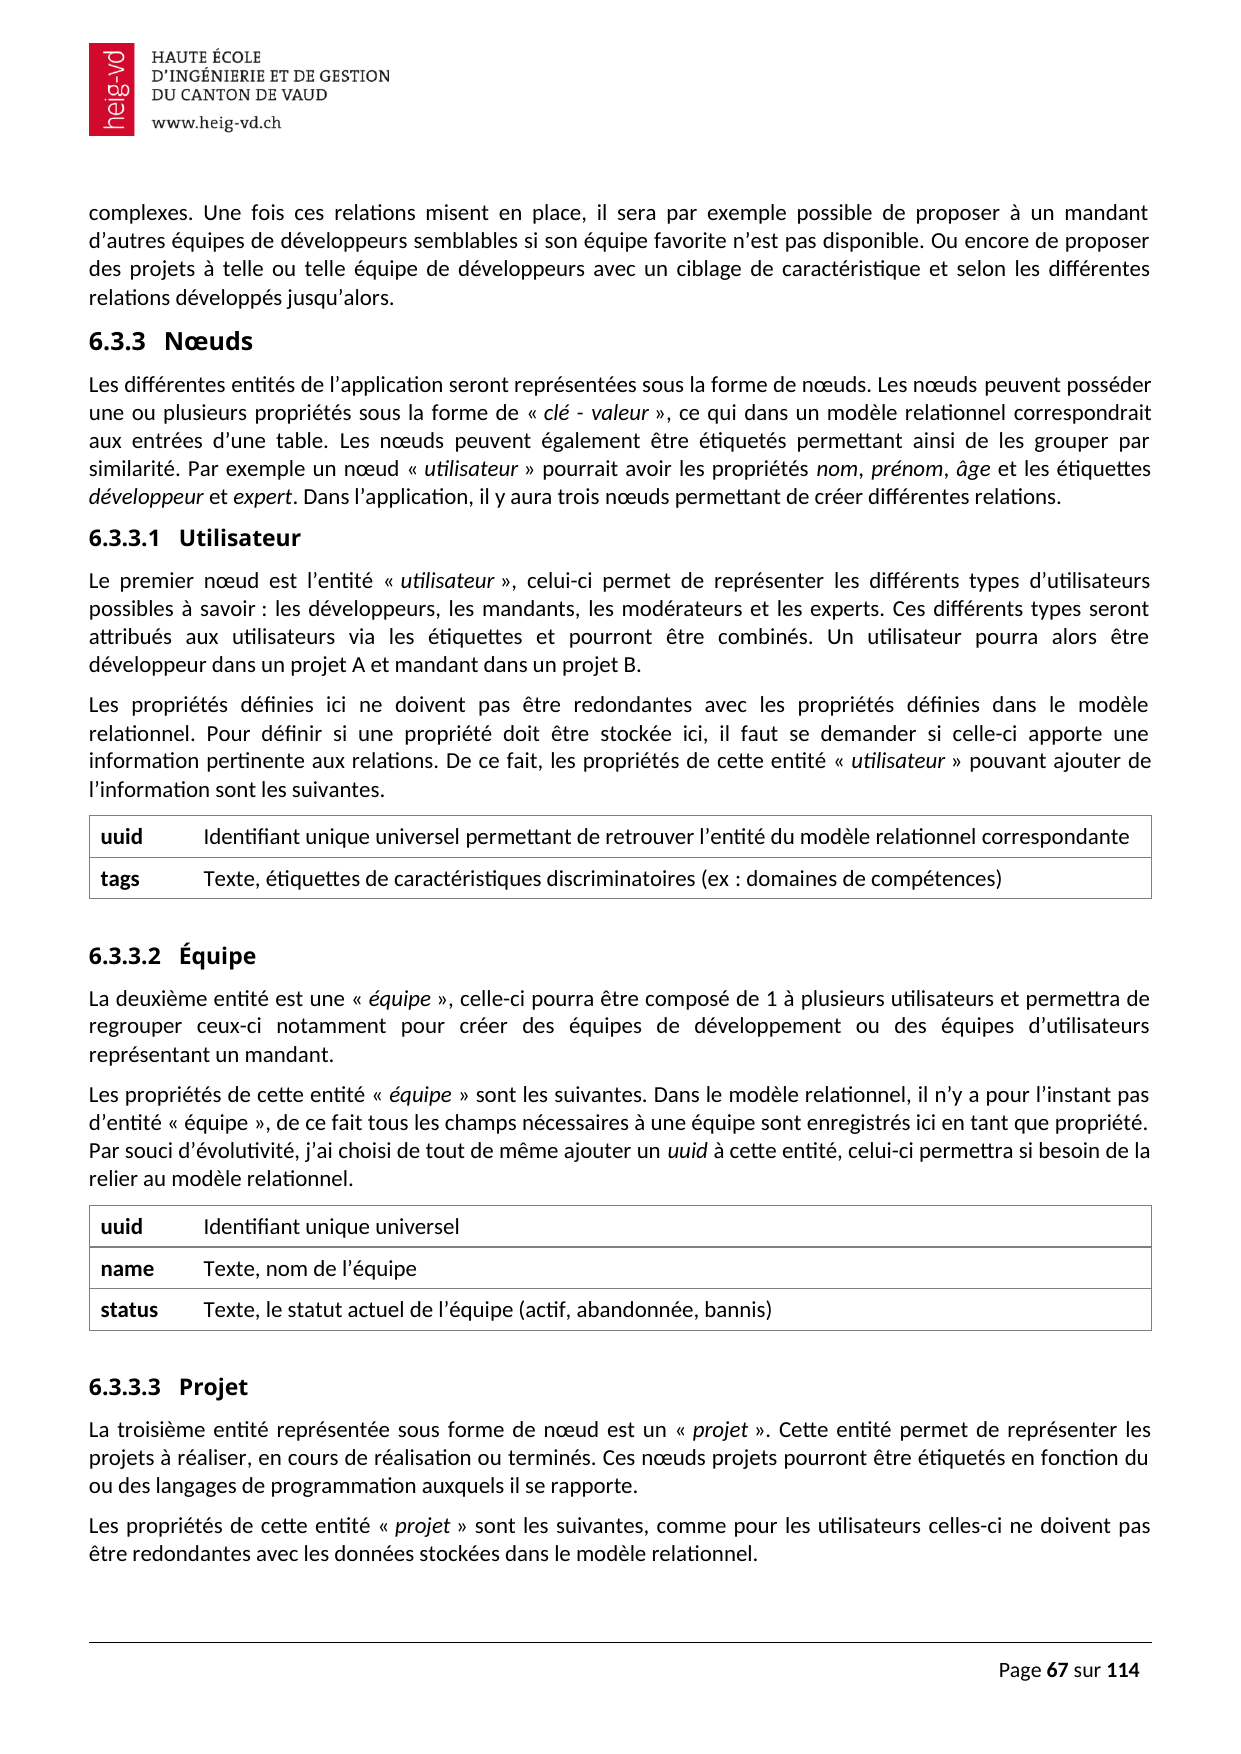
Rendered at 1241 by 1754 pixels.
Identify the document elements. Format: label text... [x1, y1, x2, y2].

text Le premier nœud est l’entité « utilisateur », celui-ci permet de représenter les différents types d’utilisateurs possibles à savoir : les développeurs, les mandants, les modérateurs et les experts. Ces différents types seront attribués aux utilisateurs via les étiquettes et pourront être combinés. Un utilisateur pourra alors être développeur dans un projet A et mandant dans un projet B. [89, 566, 1152, 678]
subtitle Nœuds [89, 323, 1152, 357]
table_header Identifiant unique universel permettant de retrouver l’entité du modèle relationnel correspondante [192, 816, 1151, 857]
text La deuxième entité est une « équipe », celle-ci pourra être composé de 1 à plusieurs utilisateurs et permettra de regrouper ceux-ci notamment pour créer des équipes de développement ou des équipes d’utilisateurs représentant un mandant. [89, 984, 1152, 1068]
table_cell name [90, 1248, 192, 1288]
table_header uuid [90, 1206, 192, 1246]
table_cell status [90, 1289, 192, 1329]
table_header Identifiant unique universel [192, 1206, 1151, 1246]
text La troisième entité représentée sous forme de nœud est un « projet ». Cette entité permet de représenter les projets à réaliser, en cours de réalisation ou terminés. Ces nœuds projets pourront être étiquetés en fonction du ou des langages de programmation auxquels il se rapporte. [89, 1415, 1152, 1499]
table_cell Texte, nom de l’équipe [192, 1248, 1151, 1288]
table_cell tags [90, 858, 192, 898]
subtitle Utilisateur [89, 522, 1152, 553]
table_cell Texte, le statut actuel de l’équipe (actif, abandonnée, bannis) [192, 1289, 1151, 1329]
text Les propriétés de cette entité « projet » sont les suivantes, comme pour les utilisateurs celles-ci ne doivent pas être redondantes avec les données stockées dans le modèle relationnel. [89, 1511, 1152, 1567]
table_header uuid [90, 816, 192, 857]
text Les propriétés de cette entité « équipe » sont les suivantes. Dans le modèle relationnel, il n’y a pour l’instant pas d’entité « équipe », de ce fait tous les champs nécessaires à une équipe sont enregistrés ici en tant que propriété. Par souci d’évolutivité, j’ai choisi de tout de même ajouter un uuid à cette entité, celui-ci permettra si besoin de la relier au modèle relationnel. [89, 1080, 1152, 1192]
subtitle Équipe [89, 940, 1152, 971]
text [89, 198, 1152, 311]
subtitle Projet [89, 1371, 1152, 1402]
text Les propriétés définies ici ne doivent pas être redondantes avec les propriétés définies dans le modèle relationnel. Pour définir si une propriété doit être stockée ici, il faut se demander si celle-ci apporte une information pertinente aux relations. De ce fait, les propriétés de cette entité « utilisateur » pouvant ajouter de l’information sont les suivantes. [89, 691, 1152, 803]
picture [89, 43, 389, 136]
table_cell Texte, étiquettes de caractéristiques discriminatoires (ex : domaines de compétences) [192, 858, 1151, 898]
text Les différentes entités de l’application seront représentées sous la forme de nœuds. Les nœuds peuvent posséder une ou plusieurs propriétés sous la forme de « clé - valeur », ce qui dans un modèle relationnel correspondrait aux entrées d’une table. Les nœuds peuvent également être étiquetés permettant ainsi de les grouper par similarité. Par exemple un nœud « utilisateur » pourrait avoir les propriétés nom, prénom, âge et les étiquettes développeur et expert. Dans l’application, il y aura trois nœuds permettant de créer différentes relations. [89, 370, 1152, 510]
